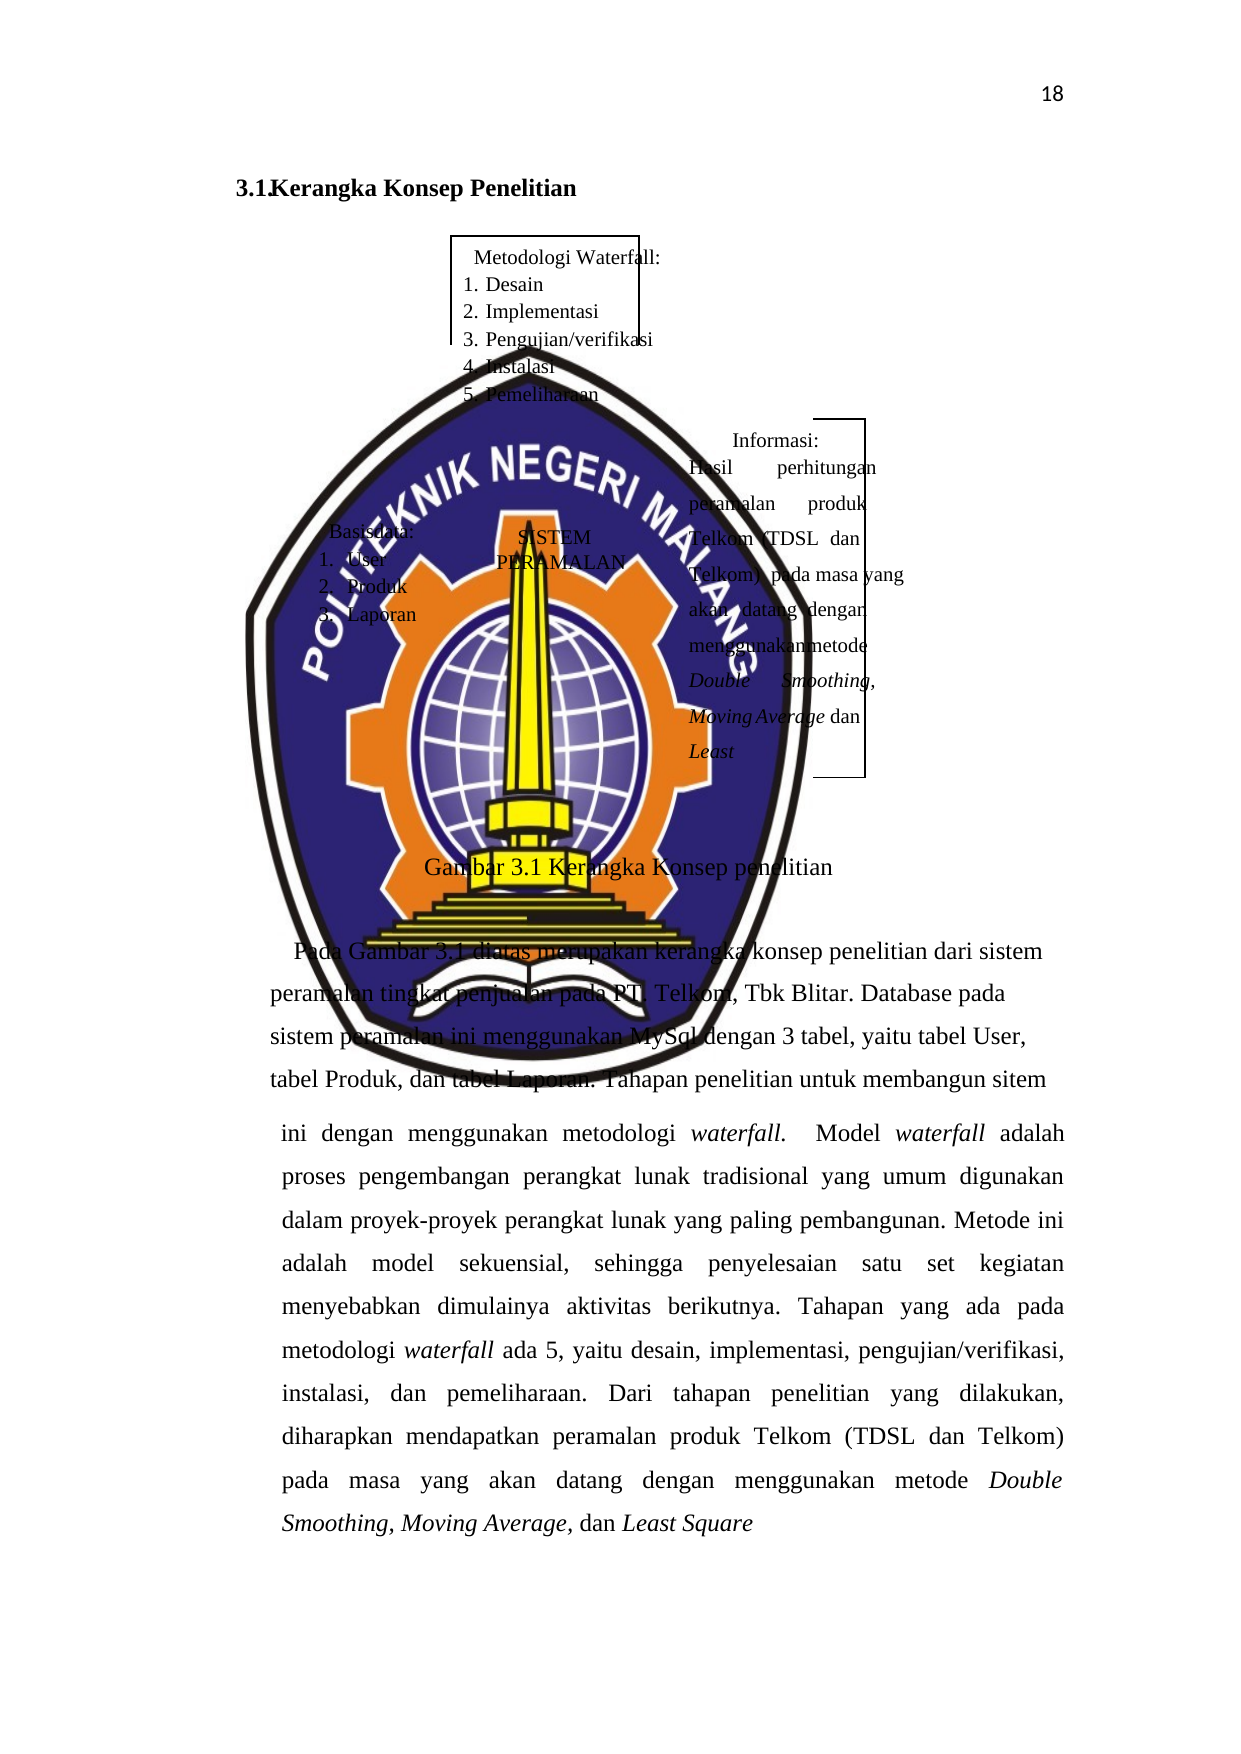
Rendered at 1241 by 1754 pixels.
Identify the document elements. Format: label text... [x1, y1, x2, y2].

picture [656, 1077, 661, 1086]
picture [245, 345, 813, 1088]
picture [698, 1077, 703, 1086]
picture [537, 1077, 542, 1086]
text ini dengan menggunakan metodologi waterfall. Model waterfall adalah proses pengembangan perangkat lunak tradisional yang umum digunakan dalam proyek-proyek perangkat lunak yang paling pembangunan. Metode ini adalah model sekuensial, sehingga penyelesaian satu set kegiatan menyebabkan dimulainya aktivitas berikutnya. Tahapan yang ada pada metodologi waterfall ada 5, yaitu desain, implementasi, pengujian/verifikasi, instalasi, dan pemeliharaan. Dari tahapan penelitian yang dilakukan, diharapkan mendapatkan peramalan produk Telkom (TDSL dan Telkom) pada masa yang akan datang dengan menggunakan metode Double Smoothing, Moving Average, dan Least Square [281, 1118, 1065, 1537]
